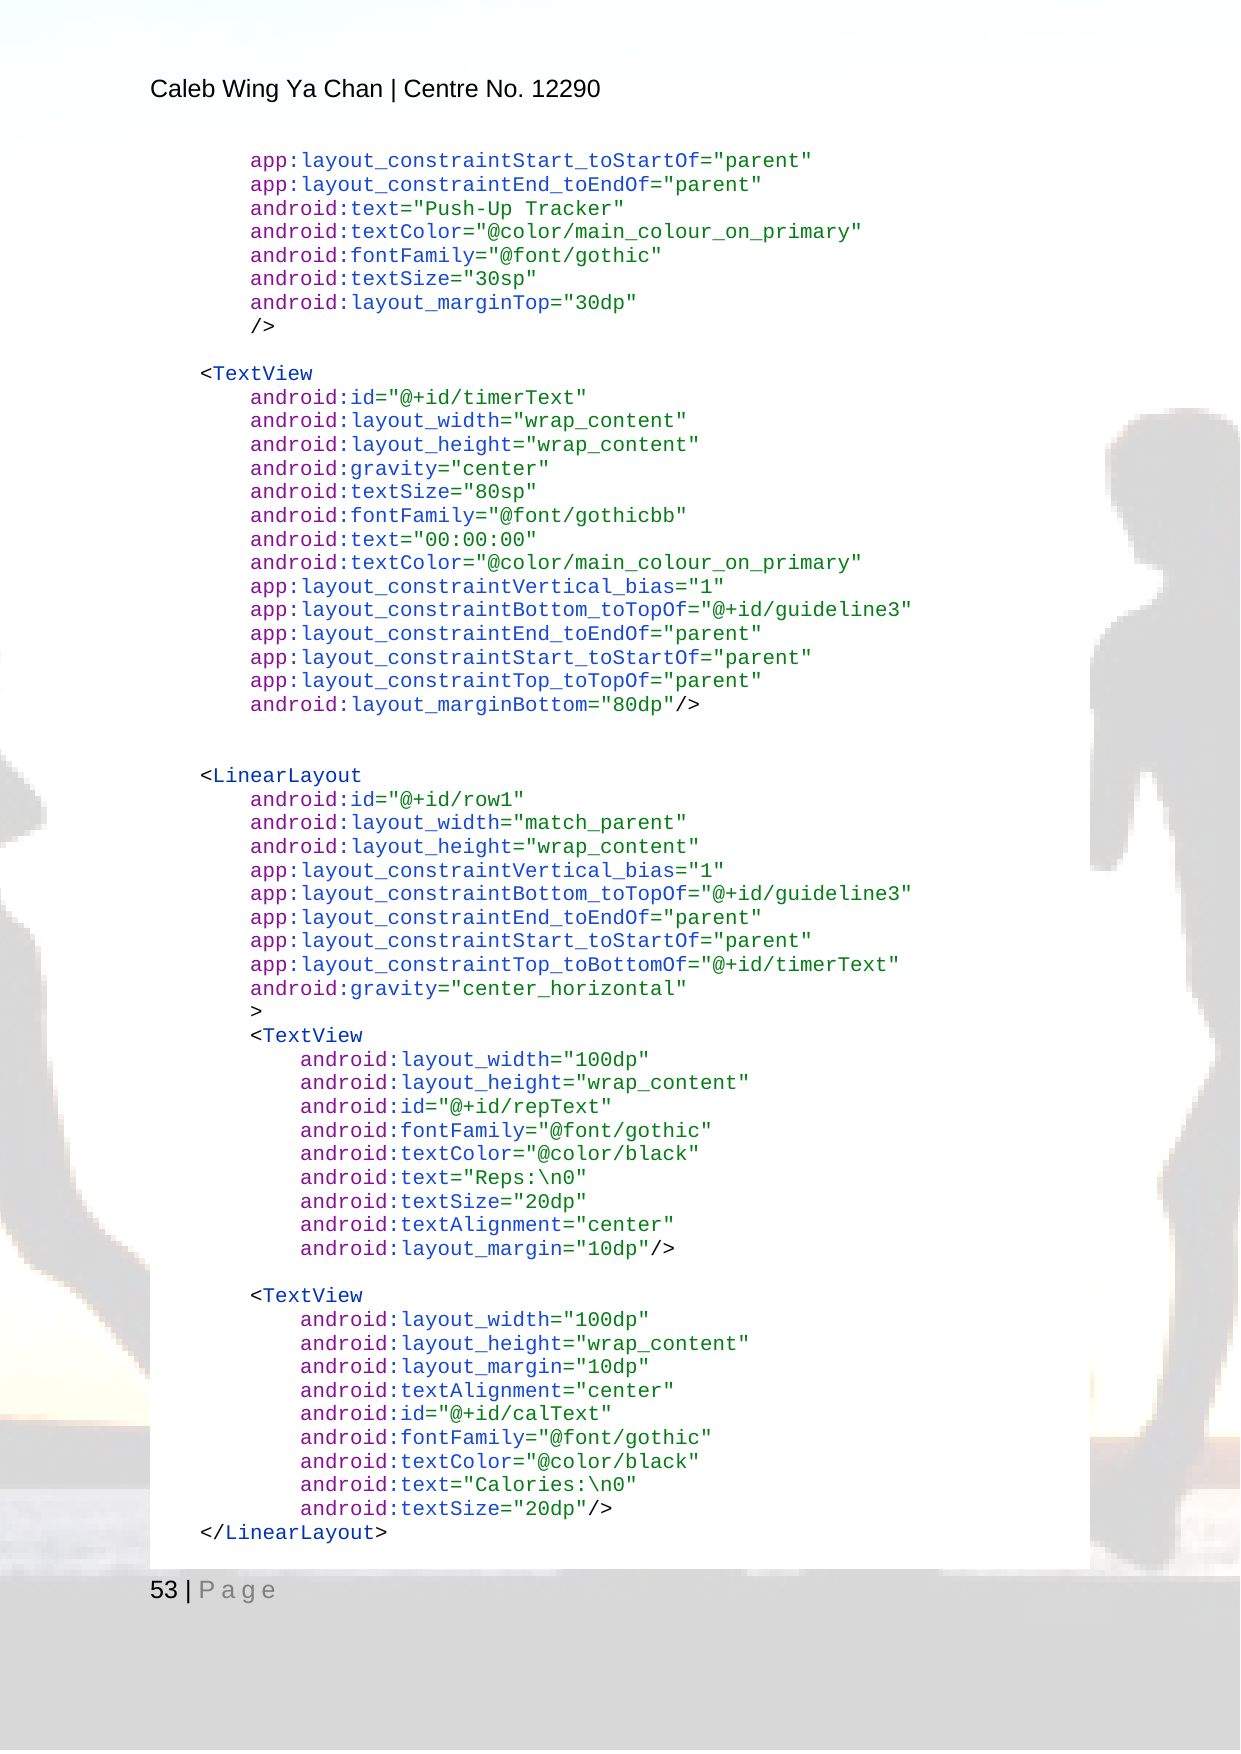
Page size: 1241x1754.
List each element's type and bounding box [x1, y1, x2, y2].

text [150, 150, 1090, 1569]
